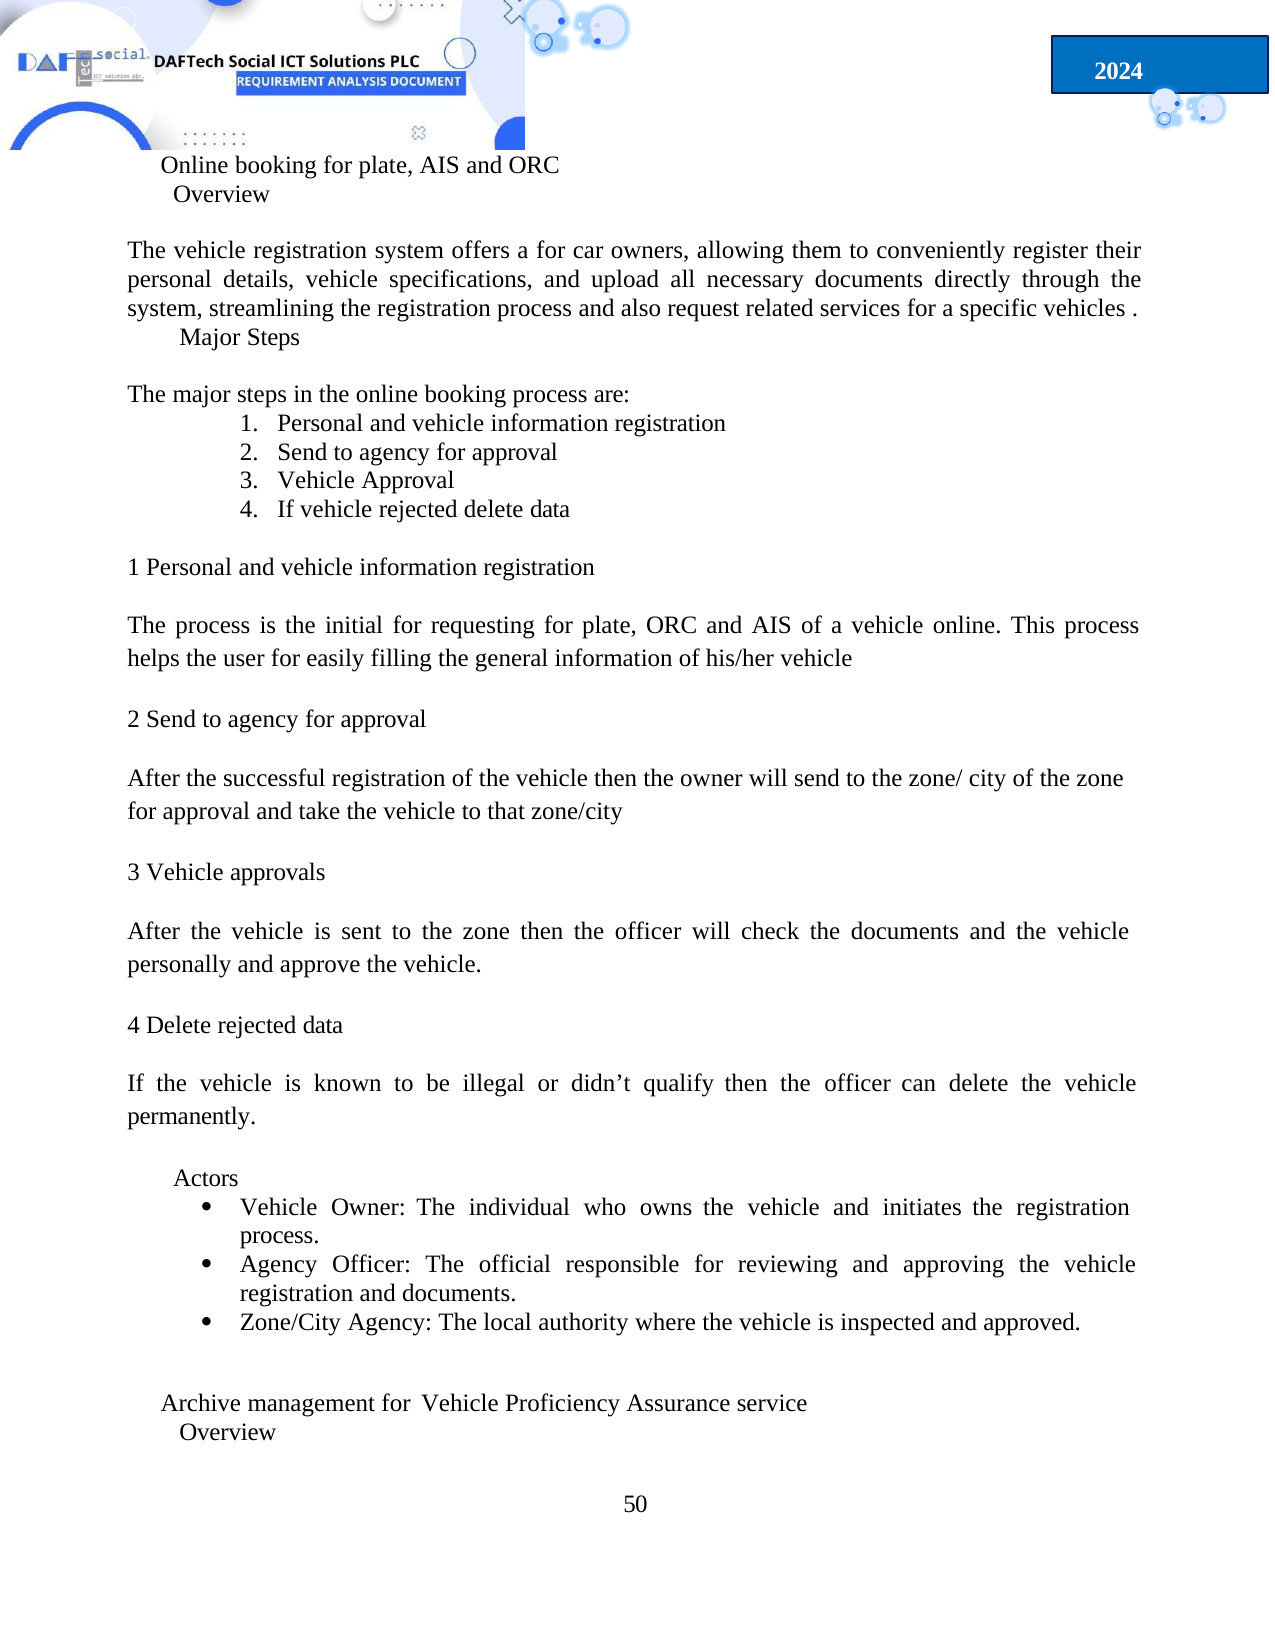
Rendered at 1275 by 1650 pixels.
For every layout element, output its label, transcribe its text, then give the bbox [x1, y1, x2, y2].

list Delete rejected data [127, 1010, 1229, 1039]
picture [0, 0, 634, 150]
list Send to agency for approval [239, 437, 1229, 466]
list Personal and vehicle information registration [127, 552, 1229, 581]
text The major steps in the online booking process are: [127, 379, 1229, 408]
text The process is the initial for requesting for plate, ORC and AIS of a vehicle online. This process helps the user for easily filling the general information of his/her vehicle [127, 610, 1147, 671]
text If the vehicle is known to be illegal or didn’t qualify then the officer can delete the vehicle permanently. [127, 1068, 1229, 1130]
list Zone/City Agency: The local authority where the vehicle is inspected and approved. [202, 1307, 1229, 1336]
text Online booking for plate, AIS and ORC Overview [160, 150, 647, 207]
text Actors [173, 1163, 1229, 1192]
picture [1145, 66, 1229, 151]
list Vehicle Owner: The individual who owns the vehicle and initiates the registration process. [202, 1193, 1143, 1249]
list If vehicle rejected delete data [239, 494, 1229, 523]
text Archive management for Vehicle Proficiency Assurance service Overview [160, 1389, 880, 1446]
list Personal and vehicle information registration [239, 408, 1229, 437]
list Agency Officer: The official responsible for reviewing and approving the vehicle registration and documents. [202, 1250, 1143, 1307]
text After the vehicle is sent to the zone then the officer will check the documents and the vehicle personally and approve the vehicle. [127, 916, 1229, 977]
list Vehicle Approval [239, 466, 1229, 494]
list Vehicle approvals [127, 857, 1229, 886]
text Major Steps [179, 322, 1229, 351]
list Send to agency for approval [127, 704, 1229, 733]
text After the successful registration of the vehicle then the owner will send to the zone/ city of the zone for approval and take the vehicle to that zone/city [127, 763, 1147, 824]
text The vehicle registration system offers a for car owners, allowing them to conveniently register their personal details, vehicle specifications, and upload all necessary documents directly through the system, streamlining the registration process and also request related services for a specific vehicles . [127, 235, 1143, 322]
